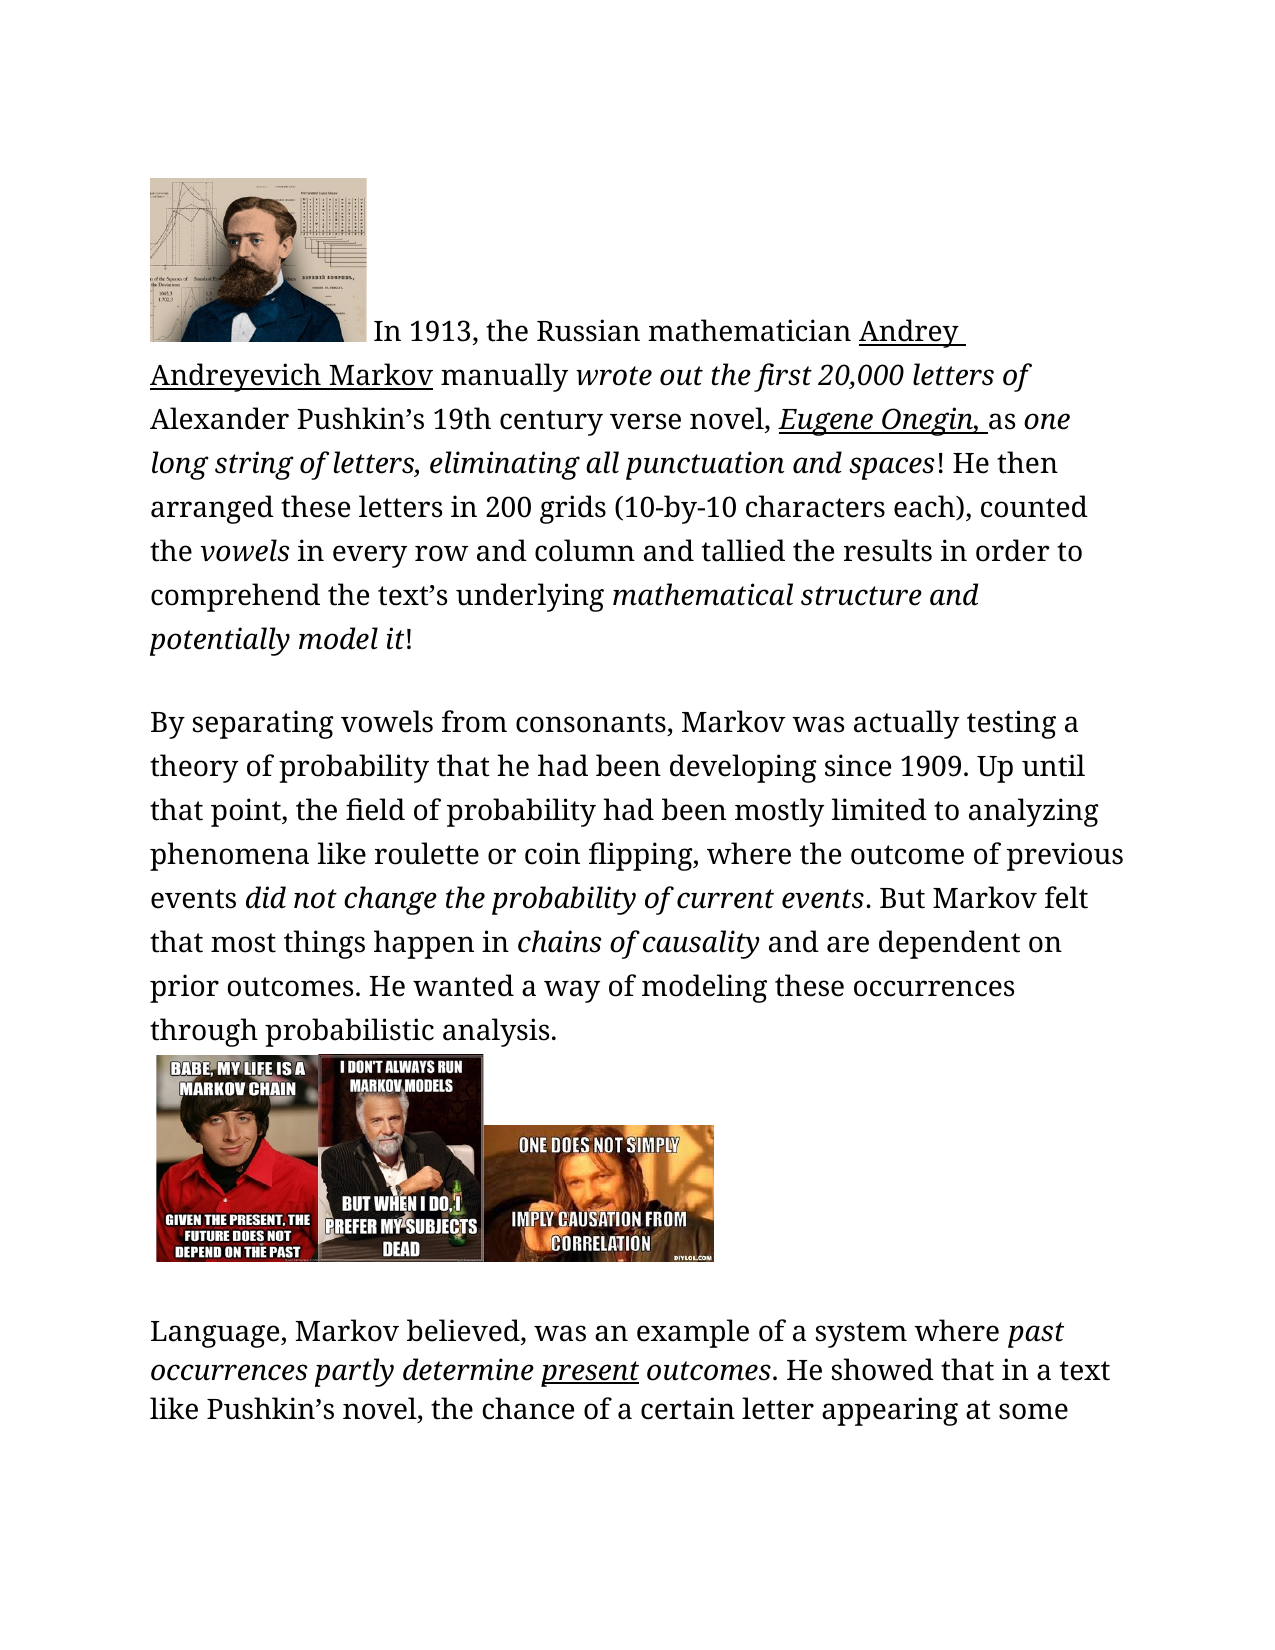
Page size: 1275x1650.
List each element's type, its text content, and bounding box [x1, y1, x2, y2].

text By separating vowels from consonants, Markov was actually testing a theory of probability that he had been developing since 1909. Up until that point, the field of probability had been mostly limited to analyzing phenomena like roulette or coin flipping, where the outcome of previous events did not change the probability of current events. But Markov felt that most things happen in chains of causality and are dependent on prior outcomes. He wanted a way of modeling these occurrences through probabilistic analysis. [150, 702, 1125, 1049]
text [150, 1310, 1125, 1427]
text In 1913, the Russian mathematician Andrey Andreyevich Markov manually wrote out the first 20,000 letters of Alexander Pushkin’s 19th century verse novel, Eugene Onegin, as one long string of letters, eliminating all punctuation and spaces! He then arranged these letters in 200 grids (10-by-10 characters each), counted the vowels in every row and column and tallied the results in order to comprehend the text’s underlying mathematical structure and potentially model it! [150, 179, 1125, 658]
picture [156, 1054, 714, 1262]
picture [150, 178, 367, 342]
